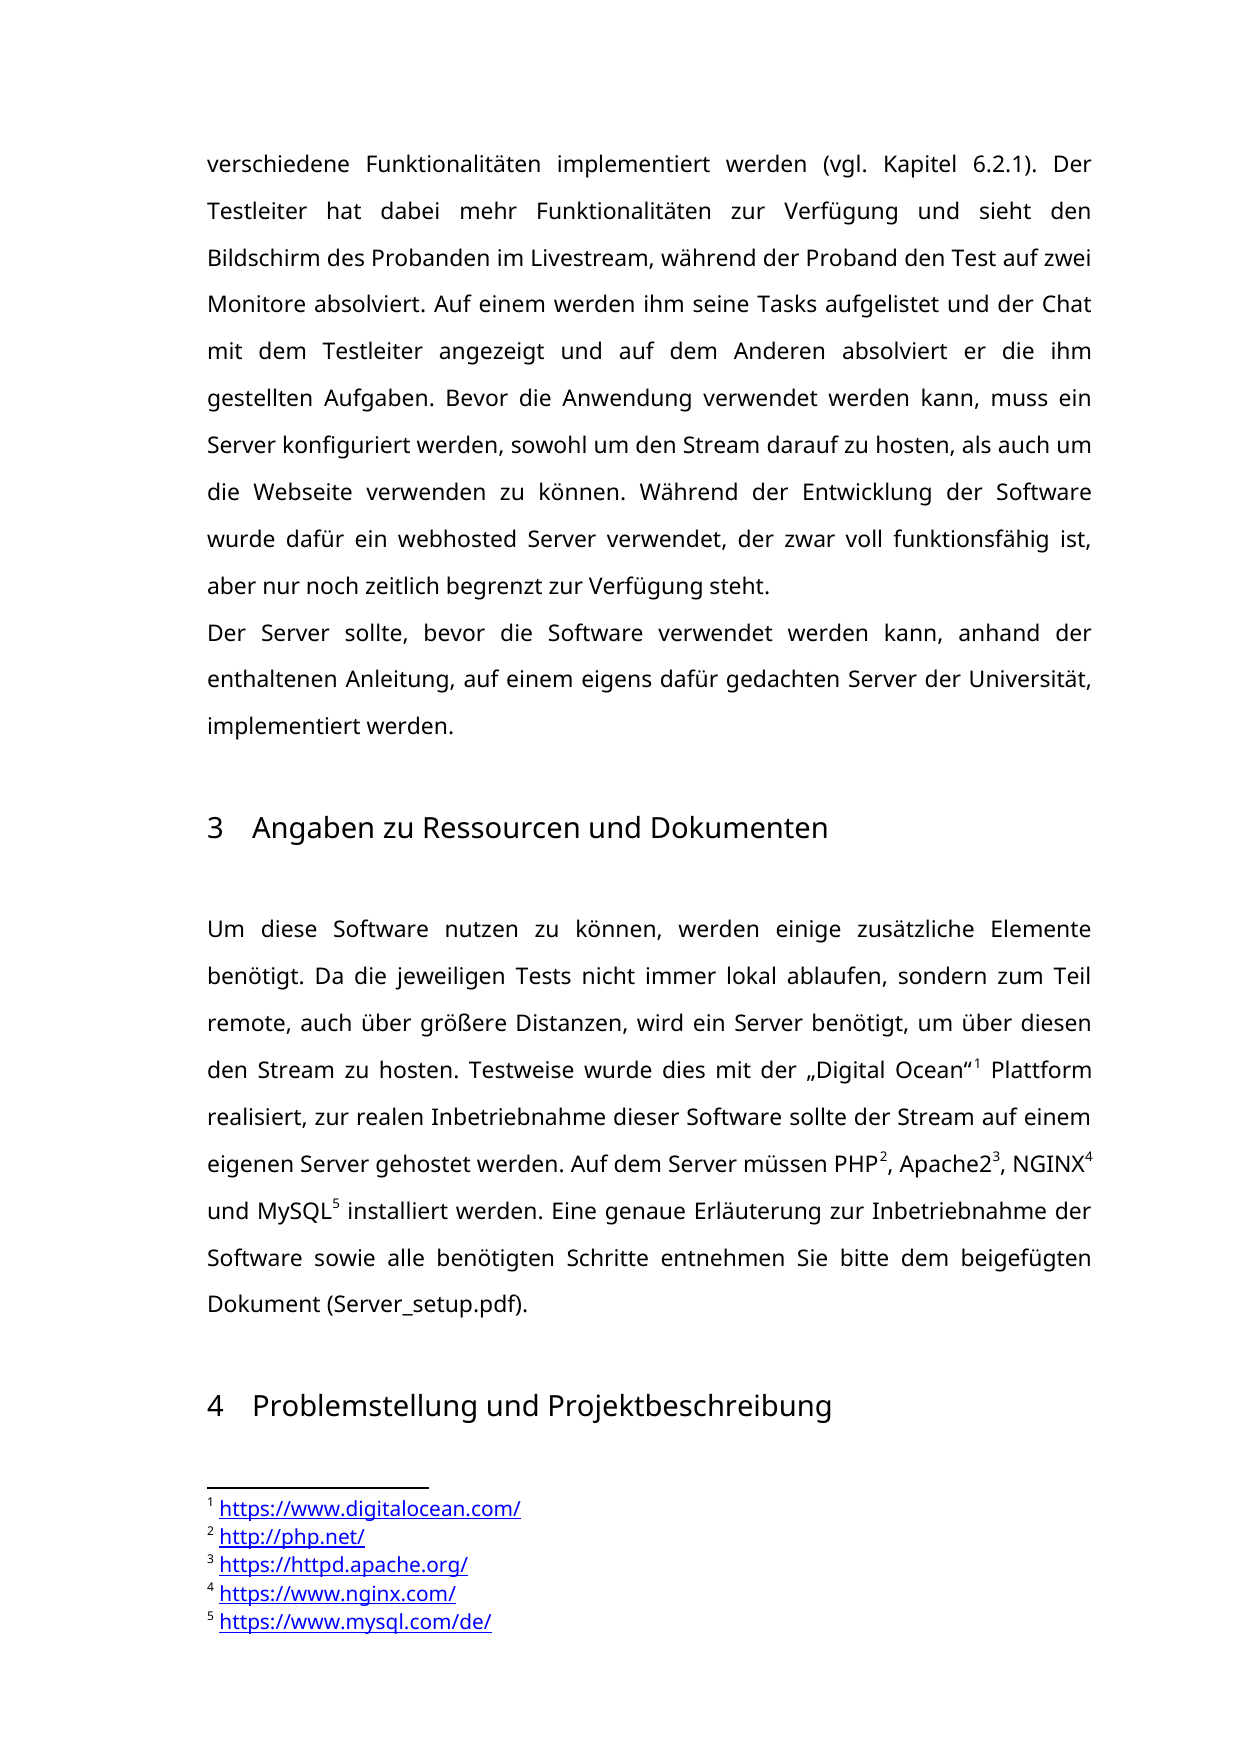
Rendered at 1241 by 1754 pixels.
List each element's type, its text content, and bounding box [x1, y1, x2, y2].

text Der Server sollte, bevor die Software verwendet werden kann, anhand der enthaltenen Anleitung, auf einem eigens dafür gedachten Server der Universität, implementiert werden. [207, 616, 1092, 741]
subtitle Problemstellung und Projektbeschreibung [207, 1385, 1092, 1425]
text Um diese Software nutzen zu können, werden einige zusätzliche Elemente benötigt. Da die jeweiligen Tests nicht immer lokal ablaufen, sondern zum Teil remote, auch über größere Distanzen, wird ein Server benötigt, um über diesen den Stream zu hosten. Testweise wurde dies mit der „Digital Ocean“ Plattform realisiert, zur realen Inbetriebnahme dieser Software sollte der Stream auf einem eigenen Server gehostet werden. Auf dem Server müssen PHP, Apache2, NGINX und MySQL installiert werden. Eine genaue Erläuterung zur Inbetriebnahme der Software sowie alle benötigten Schritte entnehmen Sie bitte dem beigefügten Dokument (Server_setup.pdf). [207, 913, 1092, 1320]
subtitle Angaben zu Ressourcen und Dokumenten [207, 807, 1092, 847]
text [207, 148, 1092, 601]
